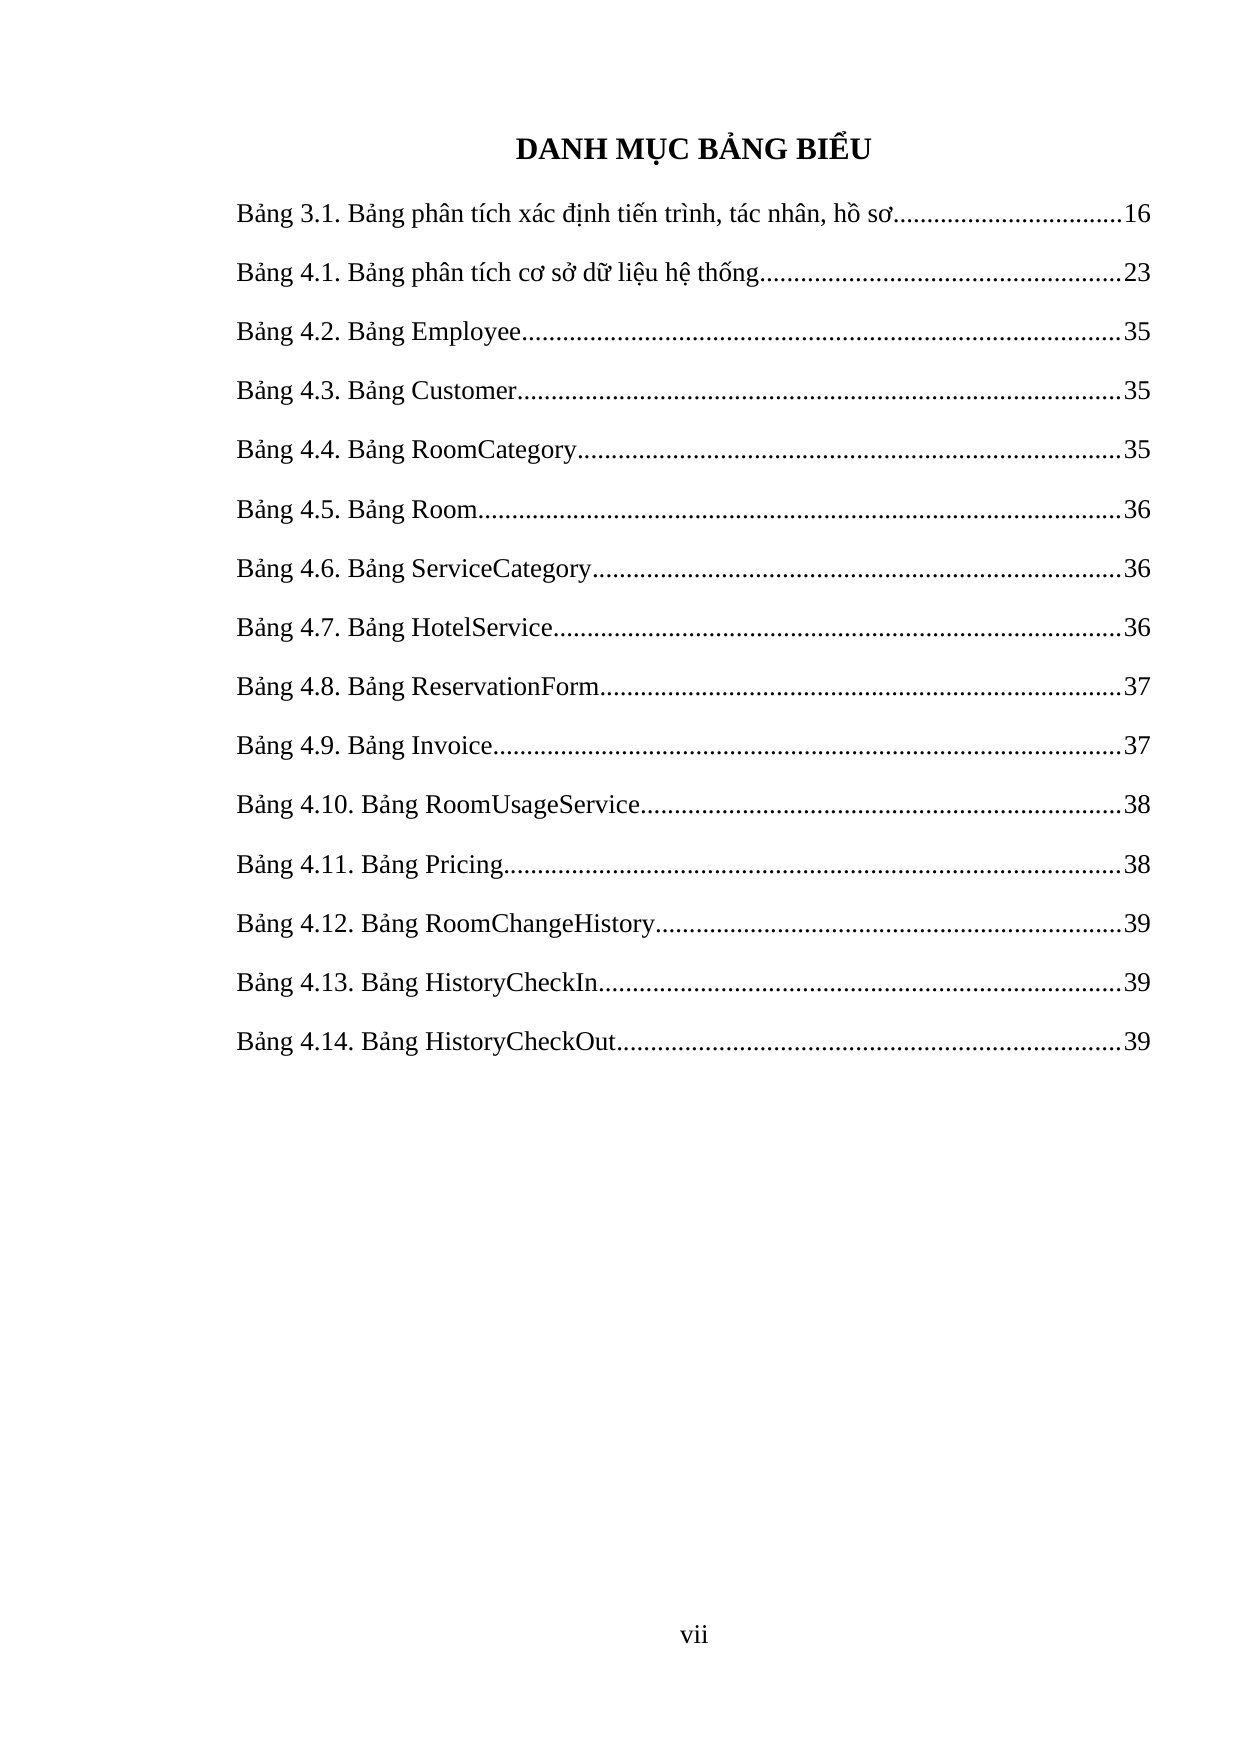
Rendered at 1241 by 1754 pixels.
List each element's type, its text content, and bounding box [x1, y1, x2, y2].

text Bảng 4.9. Bảng Invoice 37 [177, 729, 1152, 761]
text Bảng 4.6. Bảng ServiceCategory 36 [177, 552, 1152, 583]
text Bảng 4.8. Bảng ReservationForm 37 [177, 670, 1152, 701]
text Bảng 4.4. Bảng RoomCategory 35 [177, 434, 1152, 465]
text Bảng 4.14. Bảng HistoryCheckOut 39 [177, 1025, 1152, 1056]
text Bảng 4.5. Bảng Room 36 [177, 493, 1152, 524]
text Bảng 4.13. Bảng HistoryCheckIn 39 [177, 966, 1152, 997]
text Bảng 4.7. Bảng HotelService 36 [177, 611, 1152, 642]
text Bảng 4.3. Bảng Customer 35 [177, 374, 1152, 406]
text Bảng 3.1. Bảng phân tích xác định tiến trình, tác nhân, hồ sơ 16 [177, 197, 1152, 228]
text Bảng 4.1. Bảng phân tích cơ sở dữ liệu hệ thống 23 [177, 256, 1152, 287]
text Bảng 4.12. Bảng RoomChangeHistory 39 [177, 907, 1152, 938]
text DANH MỤC BẢNG BIỂU [177, 131, 1152, 167]
text Bảng 4.2. Bảng Employee 35 [177, 315, 1152, 346]
text Bảng 4.10. Bảng RoomUsageService 38 [177, 789, 1152, 820]
text Bảng 4.11. Bảng Pricing 38 [177, 848, 1152, 879]
